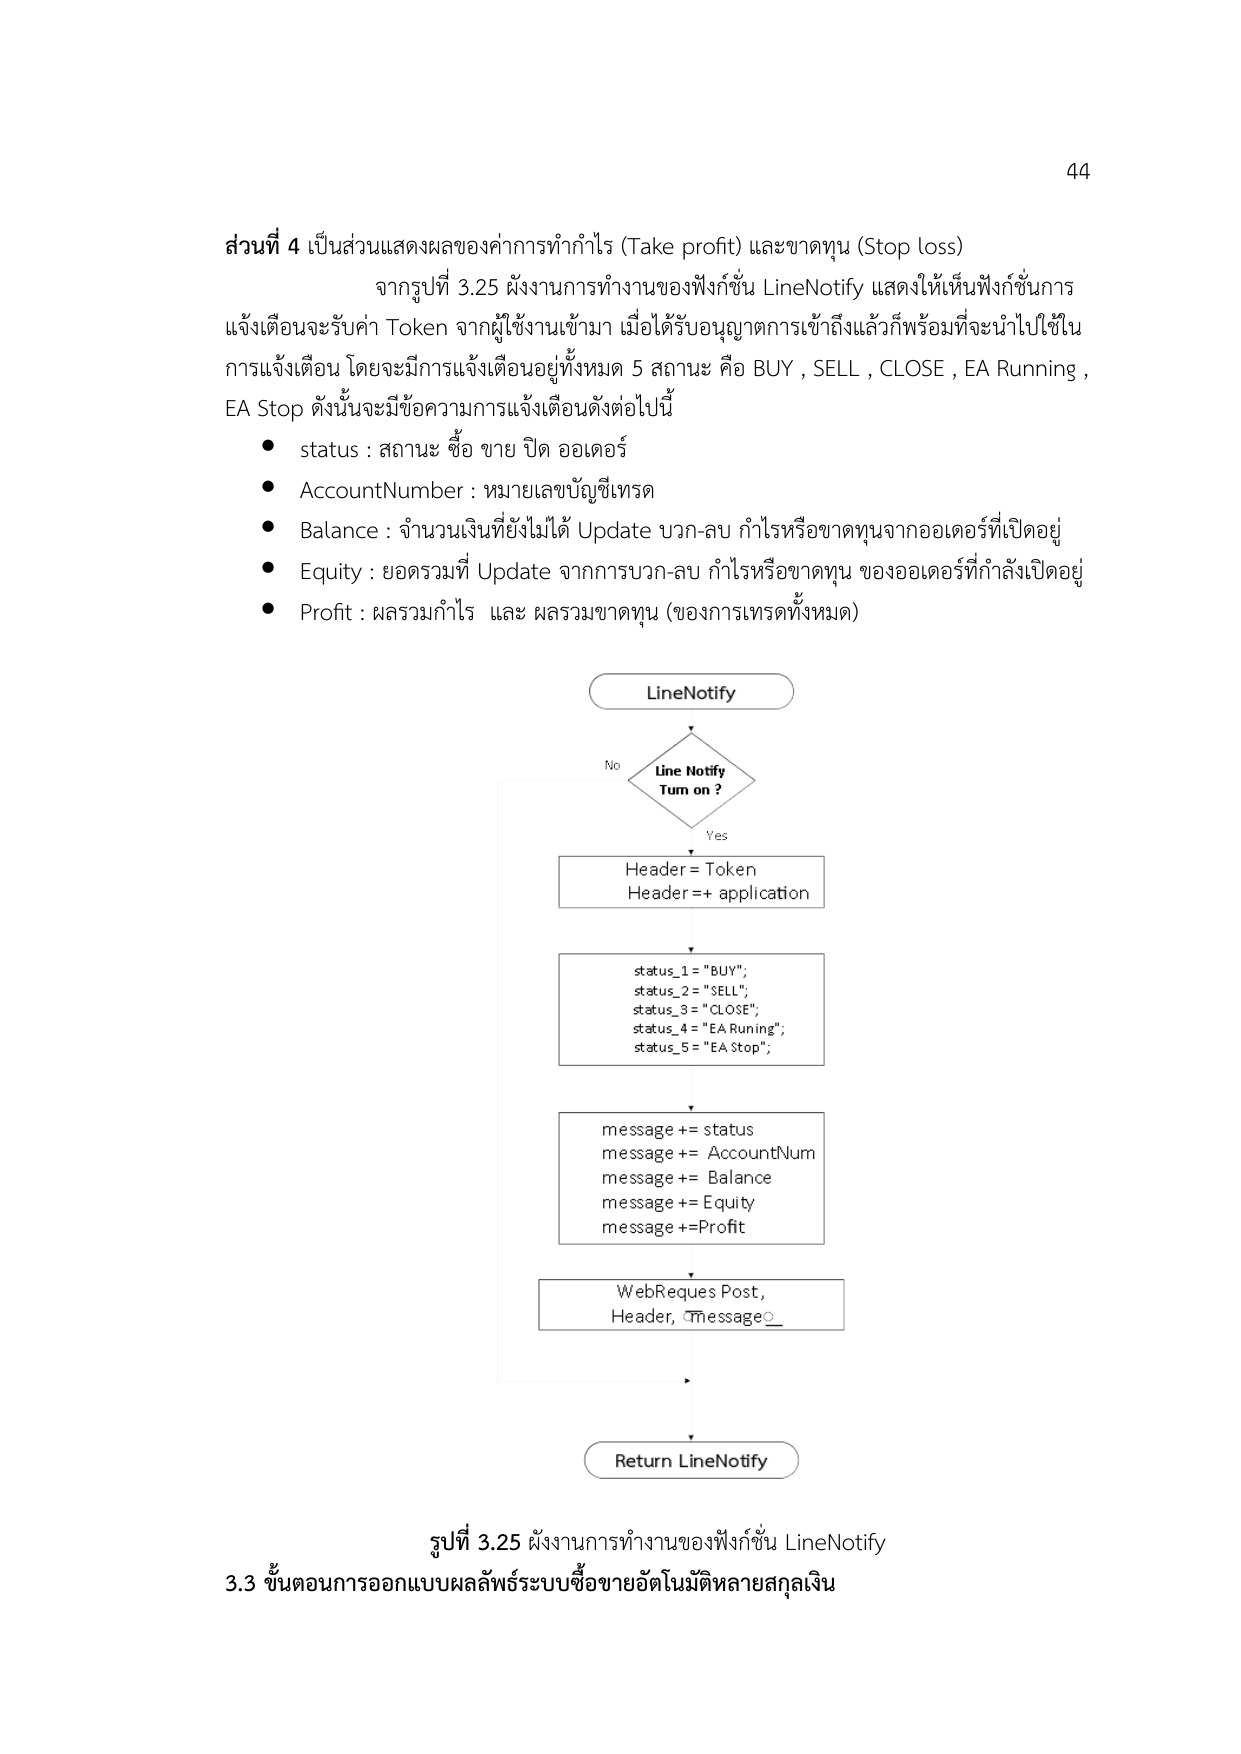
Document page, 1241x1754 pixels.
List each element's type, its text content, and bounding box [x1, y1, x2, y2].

list Equity : ยอดรวมที่ Update จากการบวก-ลบ กำไรหรือขาดทุน ของออเดอร์ที่กำลังเปิดอยู่ [262, 550, 1090, 588]
text รูปที่ 3.25 ผังงานการทำงานของฟังก์ชั่น LineNotify [225, 1521, 1090, 1559]
text จากรูปที่ 3.25 ผังงานการทำงานของฟังก์ชั่น LineNotify แสดงให้เห็นฟังก์ชั่นการแจ้งเตือนจะรับค่า Token จากผู้ใช้งานเข้ามา เมื่อได้รับอนุญาตการเข้าถึงแล้วก็พร้อมที่จะนำไปใช้ในการแจ้งเตือน โดยจะมีการแจ้งเตือนอยู่ทั้งหมด 5 สถานะ คือ BUY , SELL , CLOSE , EA Running , EA Stop ดังนั้นจะมีข้อความการแจ้งเตือนดังต่อไปนี้ [225, 266, 1090, 425]
list Balance : จำนวนเงินที่ยังไม่ได้ Update บวก-ลบ กำไรหรือขาดทุนจากออเดอร์ที่เปิดอยู่ [262, 509, 1090, 547]
text ส่วนที่ 4 เป็นส่วนแสดงผลของค่าการทำกำไร (Take profit) และขาดทุน (Stop loss) [225, 225, 1090, 263]
text 3.3 ขั้นตอนการออกแบบผลลัพธ์ระบบซื้อขายอัตโนมัติหลายสกุลเงิน [225, 1562, 1090, 1599]
list Profit : ผลรวมกำไร และ ผลรวมขาดทุน (ของการเทรดทั้งหมด) [262, 591, 1090, 628]
list AccountNumber : หมายเลขบัญชีเทรด [262, 469, 1090, 506]
list status : สถานะ ซื้อ ขาย ปิด ออเดอร์ [262, 428, 1090, 466]
